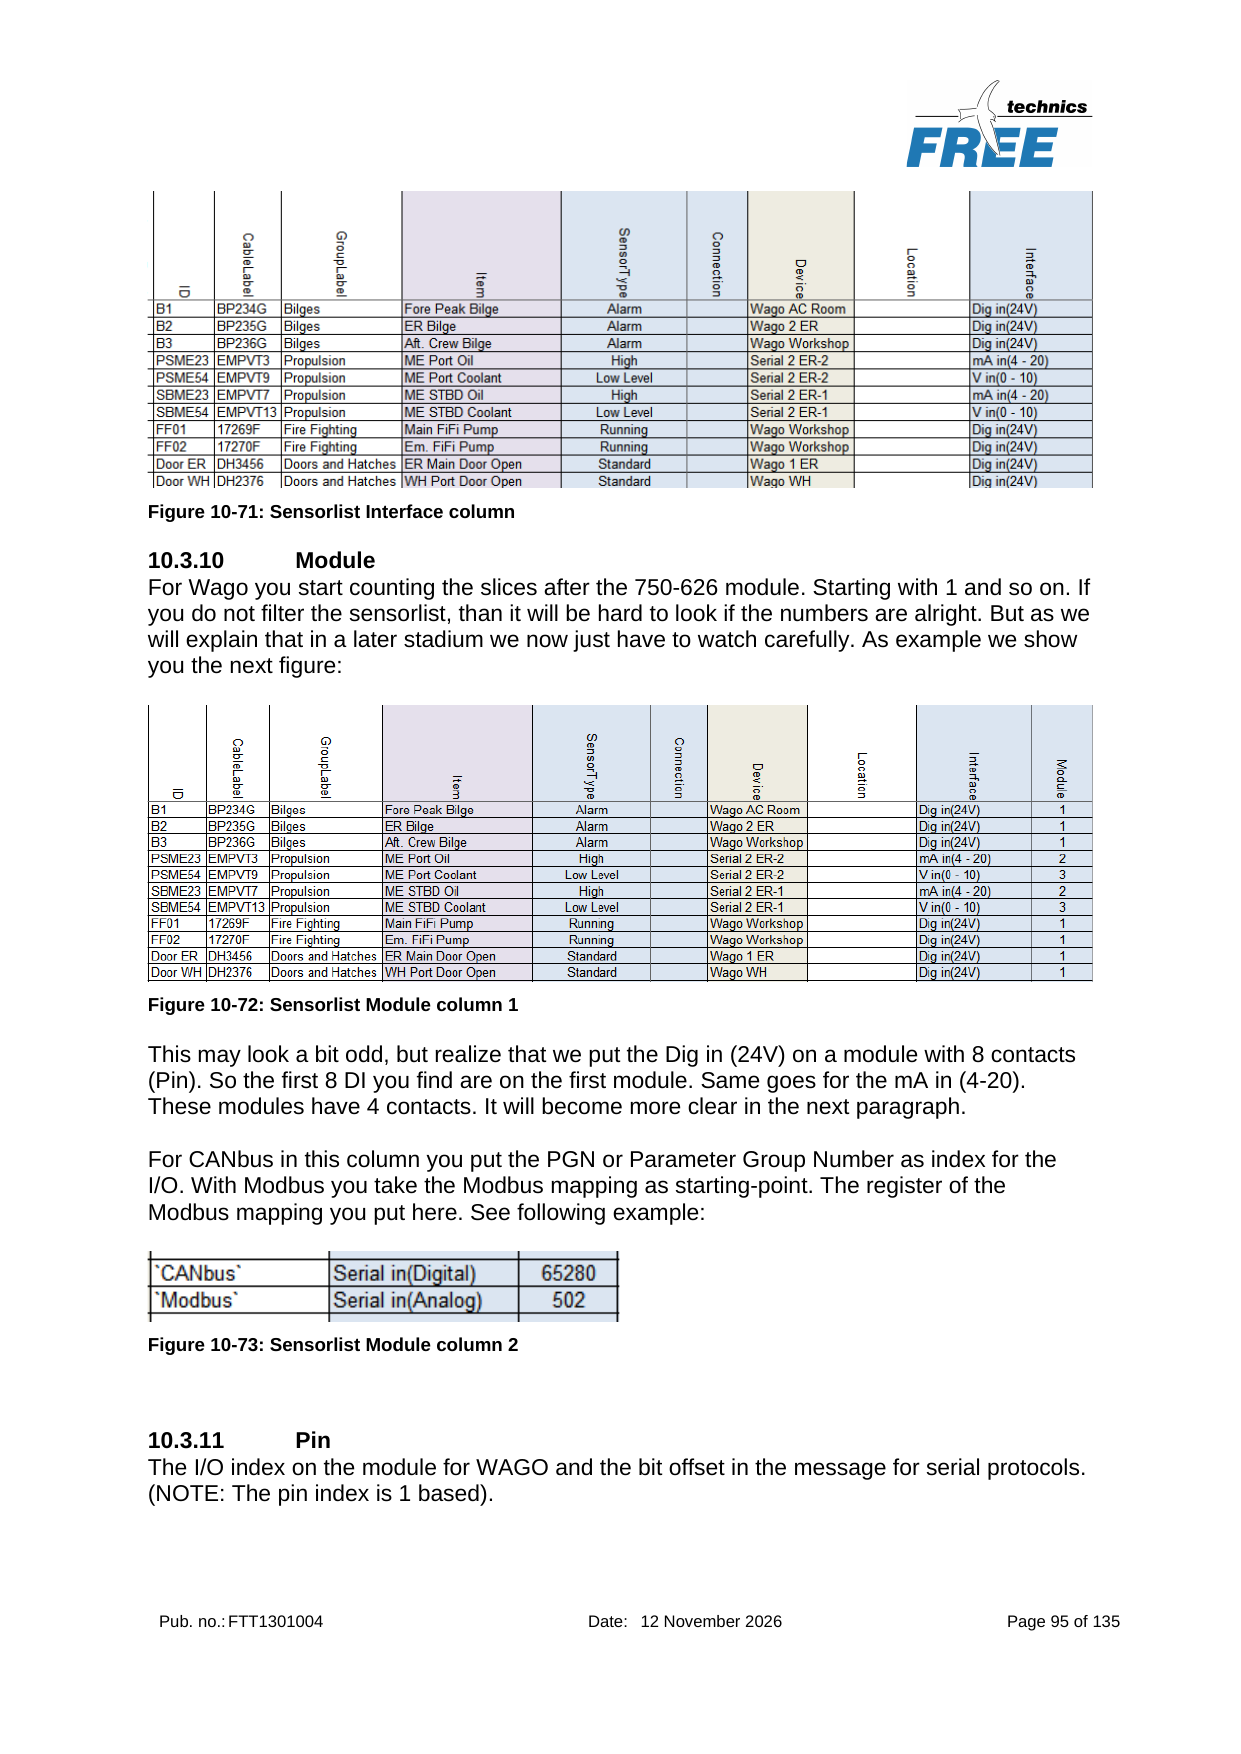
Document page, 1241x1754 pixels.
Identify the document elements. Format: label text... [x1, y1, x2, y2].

text For Wago you start counting the slices after the 750-626 module. Starting with 1 and so on. If you do not filter the sensorlist, than it will be hard to look if the numbers are alright. But as we will explain that in a later stadium we now just have to watch carefully. As example we show you the next figure: [148, 573, 1093, 679]
subtitle Pin [148, 1427, 1093, 1454]
picture [147, 1251, 620, 1322]
text The I/O index on the module for WAGO and the bit offset in the message for serial protocols. (NOTE: The pin index is 1 based). [148, 1454, 1093, 1506]
picture [147, 191, 1093, 488]
picture [147, 705, 1093, 982]
text For CANbus in this column you put the PGN or Parameter Group Number as index for the I/O. With Modbus you take the Modbus mapping as starting-point. The register of the Modbus mapping you put here. See following example: [148, 1146, 1093, 1225]
picture [906, 80, 1093, 167]
text This may look a bit odd, but realize that we put the Dig in (24V) on a module with 8 contacts (Pin). So the first 8 DI you find are on the first module. Same goes for the mA in (4-20). These modules have 4 contacts. It will become more clear in the next paragraph. [148, 1041, 1093, 1119]
subtitle Module [148, 547, 1093, 573]
